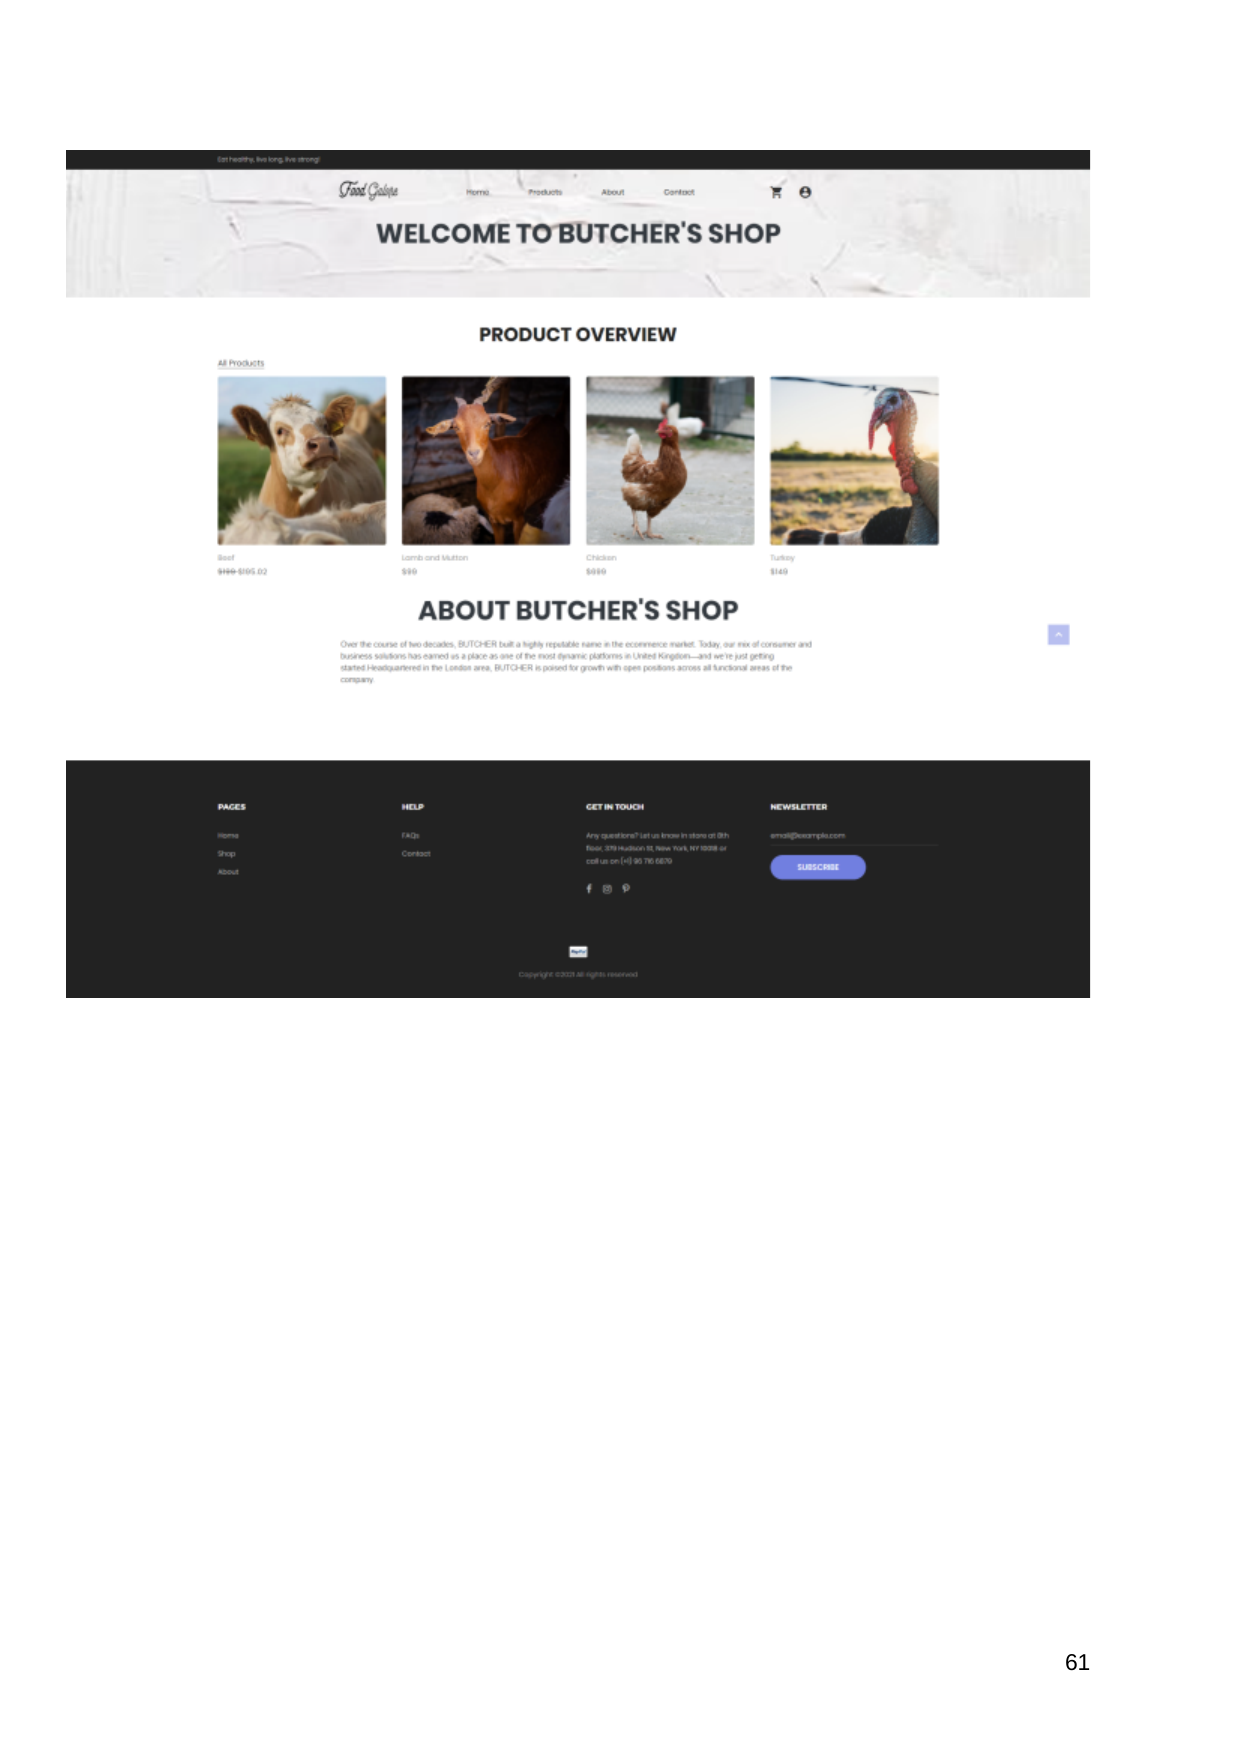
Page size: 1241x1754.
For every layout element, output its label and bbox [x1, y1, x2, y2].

picture [66, 150, 1091, 998]
